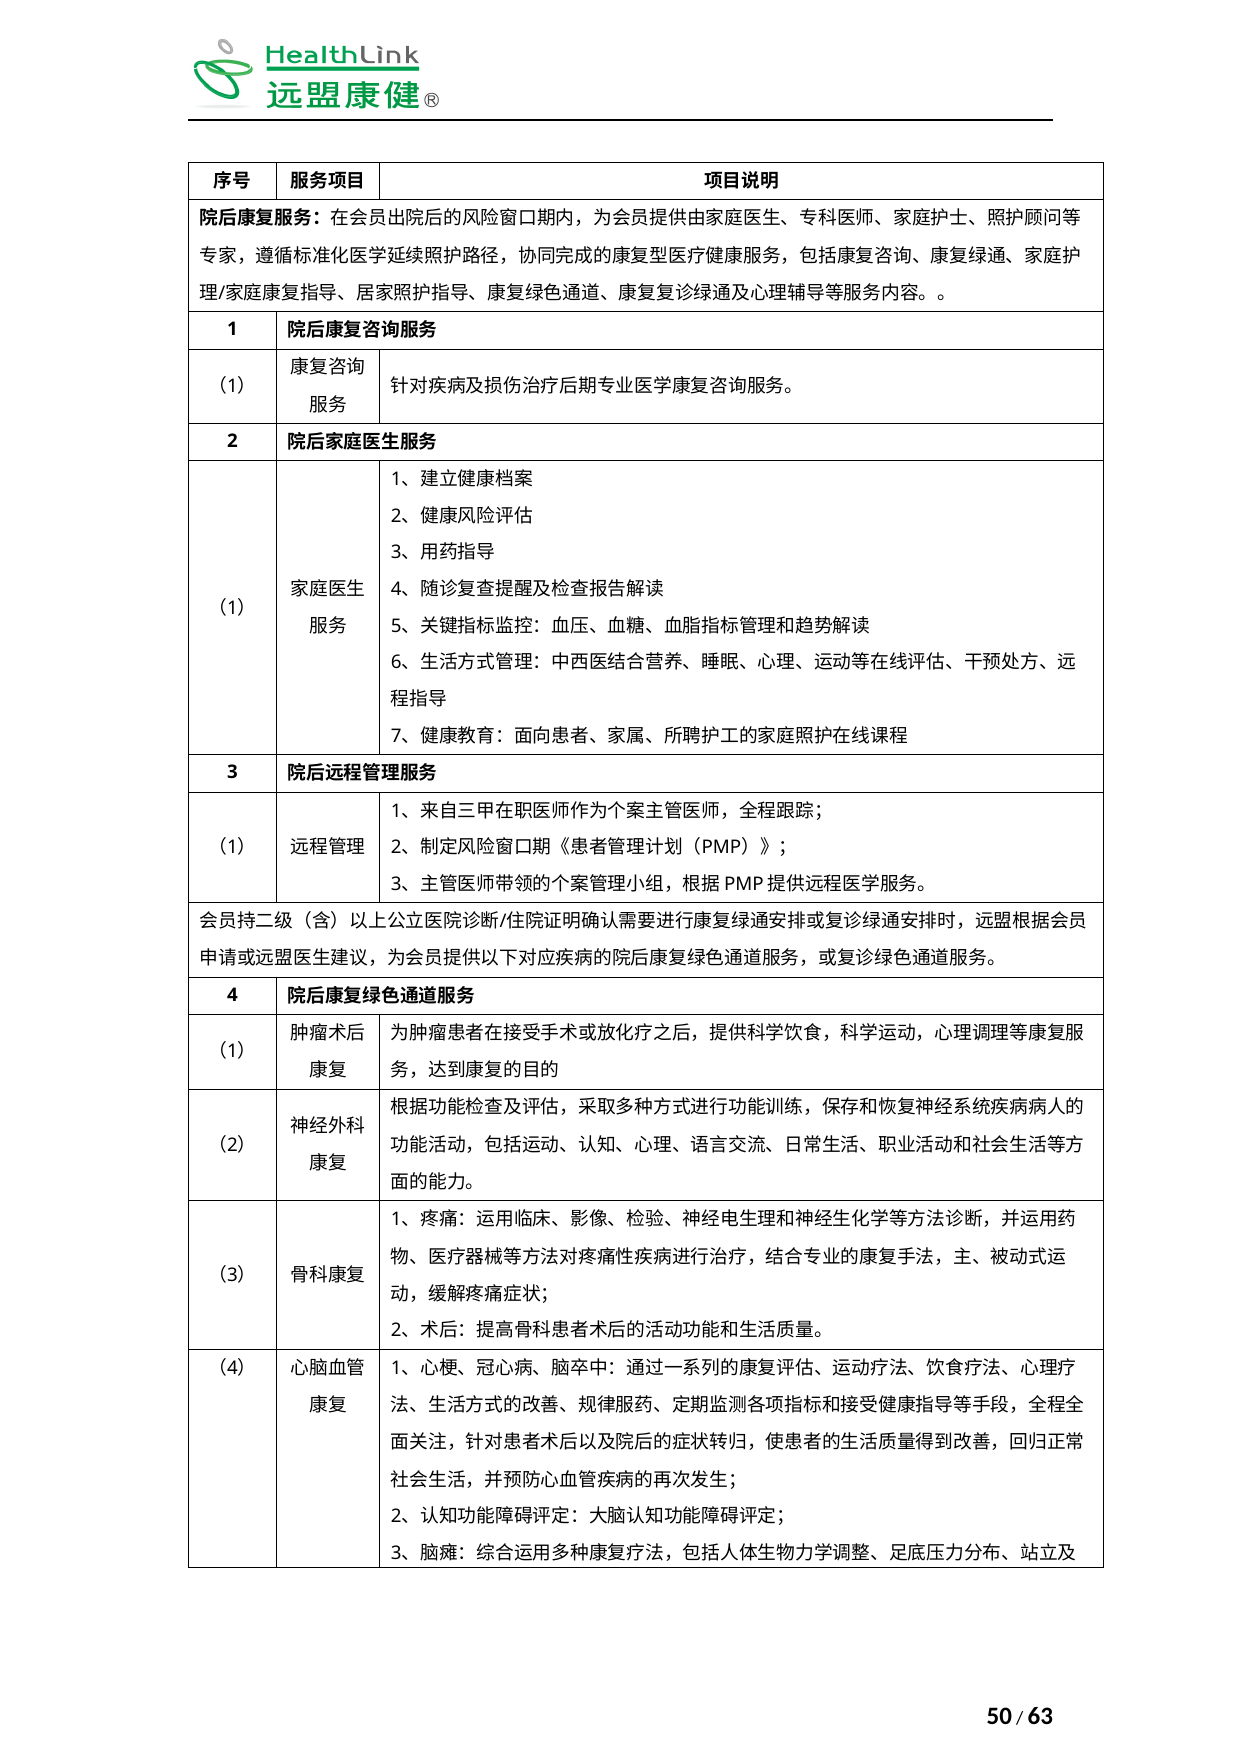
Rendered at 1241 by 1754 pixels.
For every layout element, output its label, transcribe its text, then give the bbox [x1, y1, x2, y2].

table_cell （4） [189, 1350, 276, 1567]
table_cell （1） [189, 793, 276, 902]
table_header 项目说明 [380, 163, 1103, 199]
table_cell 院后远程管理服务 [277, 755, 1103, 792]
table_cell 骨科康复 [277, 1201, 379, 1349]
table_cell （1） [189, 350, 276, 423]
table_cell 1、建立健康档案 2、健康风险评估 3、用药指导 4、随诊复查提醒及检查报告解读 5、关键指标监控：血压、血糖、血脂指标管理和趋势解读 6、生活方式管理：中西医结合营养、睡眠、心理、运动等在线评估、干预处方、远程指导 7、健康教育：面向患者、家属、所聘护工的家庭照护在线课程 [380, 461, 1103, 754]
table_cell 康复咨询服务 [277, 350, 379, 423]
table_cell 会员持二级（含）以上公立医院诊断/住院证明确认需要进行康复绿通安排或复诊绿通安排时，远盟根据会员申请或远盟医生建议，为会员提供以下对应疾病的院后康复绿色通道服务，或复诊绿色通道服务。 [189, 903, 1103, 977]
picture [187, 29, 447, 118]
table_cell 2 [189, 424, 276, 460]
table_cell 院后康复绿色通道服务 [277, 978, 1103, 1014]
table_cell 针对疾病及损伤治疗后期专业医学康复咨询服务。 [380, 350, 1103, 423]
table_cell （3） [189, 1201, 276, 1349]
table_cell 院后家庭医生服务 [277, 424, 1103, 460]
table_cell 家庭医生服务 [277, 461, 379, 754]
table_cell 心脑血管康复 [277, 1350, 379, 1567]
table_header 序号 [189, 163, 276, 199]
table_cell 1、来自三甲在职医师作为个案主管医师，全程跟踪； 2、制定风险窗口期《患者管理计划（PMP）》； 3、主管医师带领的个案管理小组，根据PMP提供远程医学服务。 [380, 793, 1103, 902]
table_cell 院后康复咨询服务 [277, 312, 1103, 348]
table_cell 为肿瘤患者在接受手术或放化疗之后，提供科学饮食，科学运动，心理调理等康复服务，达到康复的目的 [380, 1015, 1103, 1088]
table_cell 院后康复服务：在会员出院后的风险窗口期内，为会员提供由家庭医生、专科医师、家庭护士、照护顾问等专家，遵循标准化医学延续照护路径，协同完成的康复型医疗健康服务，包括康复咨询、康复绿通、家庭护理/家庭康复指导、居家照护指导、康复绿色通道、康复复诊绿通及心理辅导等服务内容。。 [189, 200, 1103, 311]
table_cell （1） [189, 1015, 276, 1088]
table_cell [380, 1350, 1103, 1567]
table_header 服务项目 [277, 163, 379, 199]
table_cell （2） [189, 1090, 276, 1200]
table_cell 1、疼痛：运用临床、影像、检验、神经电生理和神经生化学等方法诊断，并运用药物、医疗器械等方法对疼痛性疾病进行治疗，结合专业的康复手法，主、被动式运动，缓解疼痛症状； 2、术后：提高骨科患者术后的活动功能和生活质量。 [380, 1201, 1103, 1349]
table_cell 3 [189, 755, 276, 792]
table_cell （1） [189, 461, 276, 754]
table_cell 肿瘤术后康复 [277, 1015, 379, 1088]
table_cell 4 [189, 978, 276, 1014]
table_cell 1 [189, 312, 276, 348]
table_cell 神经外科康复 [277, 1090, 379, 1200]
table_cell 根据功能检查及评估，采取多种方式进行功能训练，保存和恢复神经系统疾病病人的功能活动，包括运动、认知、心理、语言交流、日常生活、职业活动和社会生活等方面的能力。 [380, 1090, 1103, 1200]
table_cell 远程管理 [277, 793, 379, 902]
